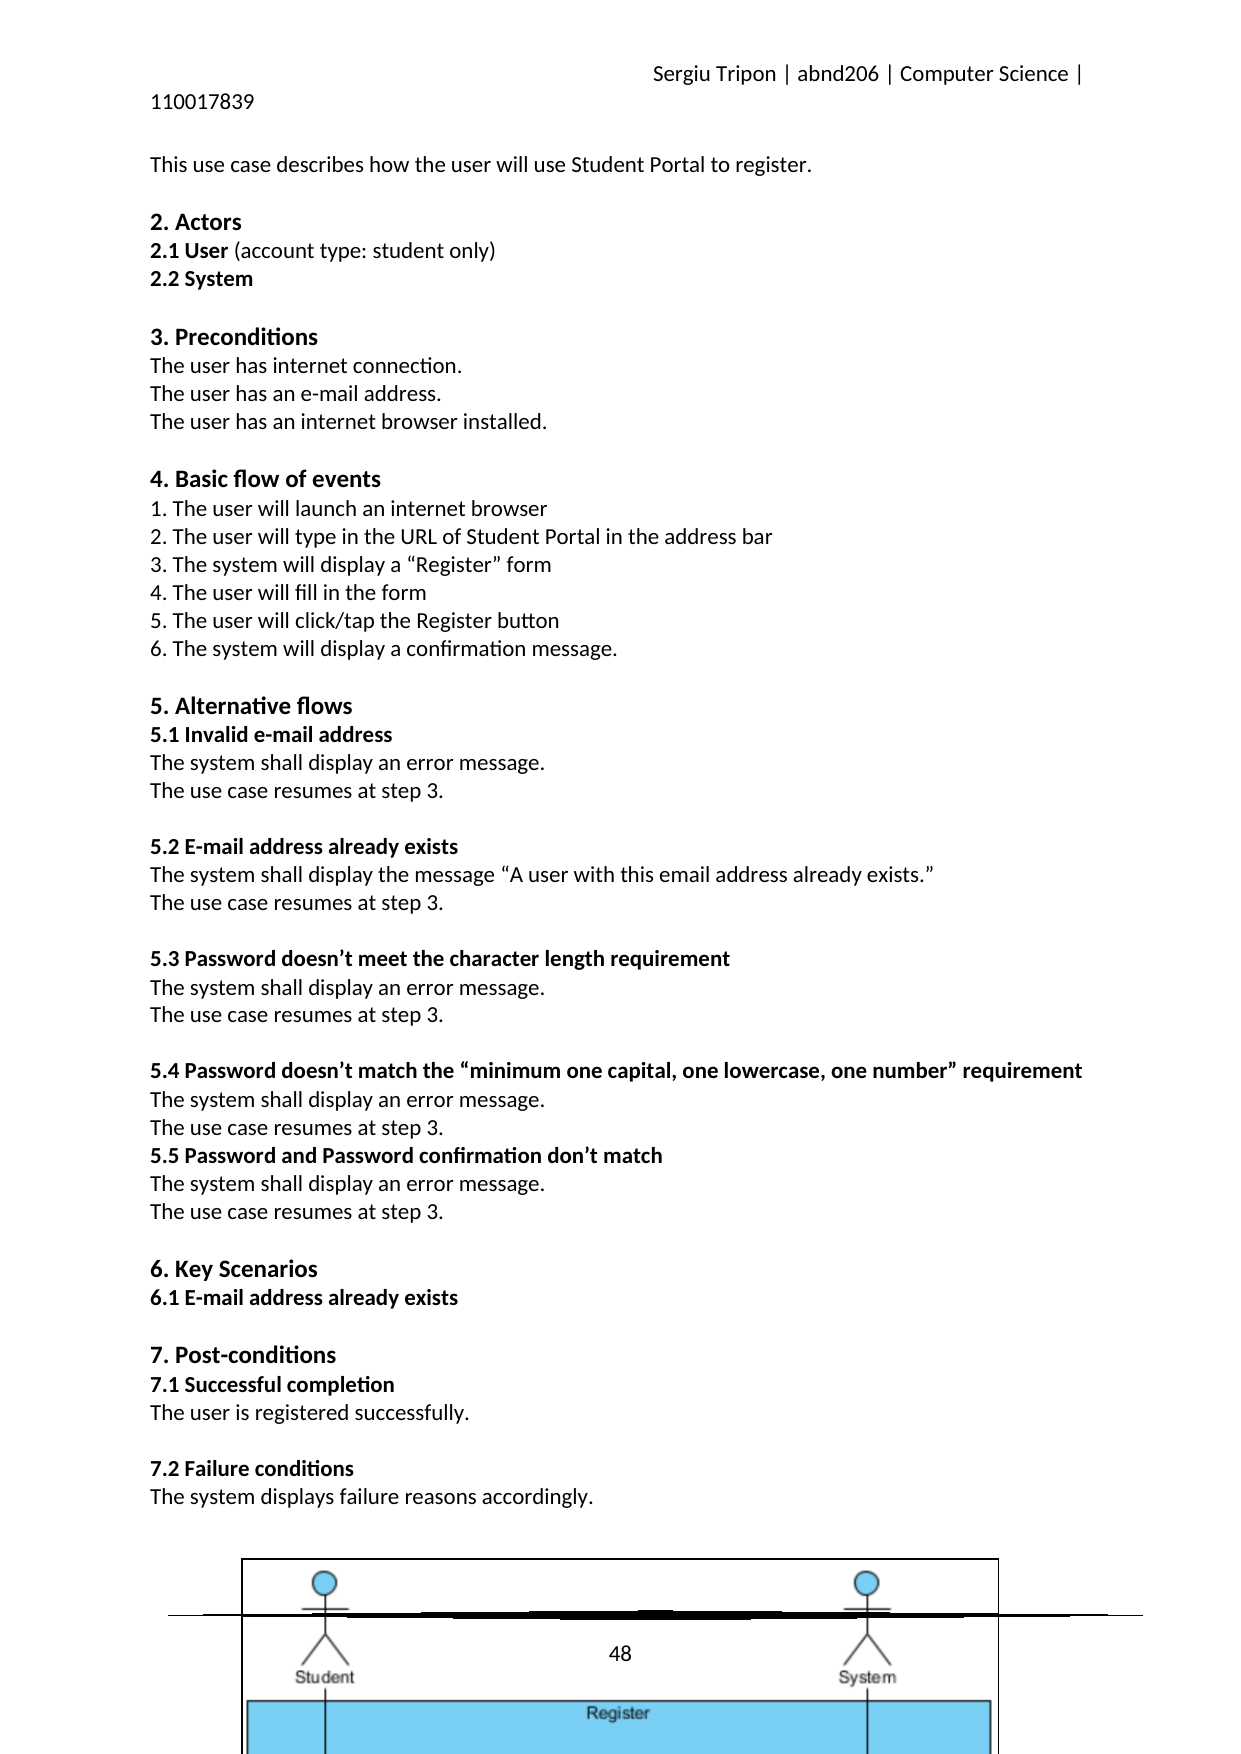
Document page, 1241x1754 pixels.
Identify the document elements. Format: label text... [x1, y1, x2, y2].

text The user has an e-mail address. [150, 379, 1090, 407]
text 2. The user will type in the URL of Student Portal in the address bar [150, 522, 1090, 550]
text 5. The user will click/tap the Register button [150, 606, 1090, 634]
text The use case resumes at step 3. [150, 1197, 1090, 1225]
text The system shall display the message “A user with this email address already exists.” [150, 861, 1090, 888]
text 2.2 System [150, 264, 1090, 293]
text This use case describes how the user will use Student Portal to register. [150, 150, 1090, 178]
picture [243, 1560, 998, 1614]
text 5.2 E-mail address already exists [150, 832, 1090, 861]
text 7.1 Successful completion [150, 1370, 1090, 1398]
text 3. Preconditions [150, 321, 1090, 351]
text 5.1 Invalid e-mail address [150, 720, 1090, 748]
text The use case resumes at step 3. [150, 776, 1090, 804]
text The user has an internet browser installed. [150, 407, 1090, 435]
text 5. Alternative flows [150, 690, 1090, 720]
text 4. Basic flow of events [150, 463, 1090, 494]
text 2. Actors [150, 206, 1090, 237]
text The use case resumes at step 3. [150, 1113, 1090, 1141]
text 4. The user will fill in the form [150, 578, 1090, 606]
text 7.2 Failure conditions [150, 1454, 1090, 1482]
text 6. Key Scenarios [150, 1253, 1090, 1283]
text The system displays failure reasons accordingly. [150, 1482, 1090, 1510]
text 6.1 E-mail address already exists [150, 1283, 1090, 1311]
text 5.4 Password doesn’t match the “minimum one capital, one lowercase, one number” requirement [150, 1057, 1090, 1085]
text The system shall display an error message. [150, 1169, 1090, 1197]
text The user has internet connection. [150, 351, 1090, 379]
picture [243, 1617, 998, 1754]
text The user is registered successfully. [150, 1398, 1090, 1426]
text 6. The system will display a confirmation message. [150, 634, 1090, 662]
text The use case resumes at step 3. [150, 1001, 1090, 1029]
text 2.1 User (account type: student only) [150, 237, 1090, 264]
text The system shall display an error message. [150, 748, 1090, 776]
text 7. Post-conditions [150, 1339, 1090, 1370]
text The system shall display an error message. [150, 973, 1090, 1001]
text 5.3 Password doesn’t meet the character length requirement [150, 944, 1090, 973]
text 3. The system will display a “Register” form [150, 550, 1090, 578]
text 1. The user will launch an internet browser [150, 494, 1090, 522]
text The use case resumes at step 3. [150, 888, 1090, 917]
text 5.5 Password and Password confirmation don’t match [150, 1141, 1090, 1169]
text The system shall display an error message. [150, 1085, 1090, 1113]
